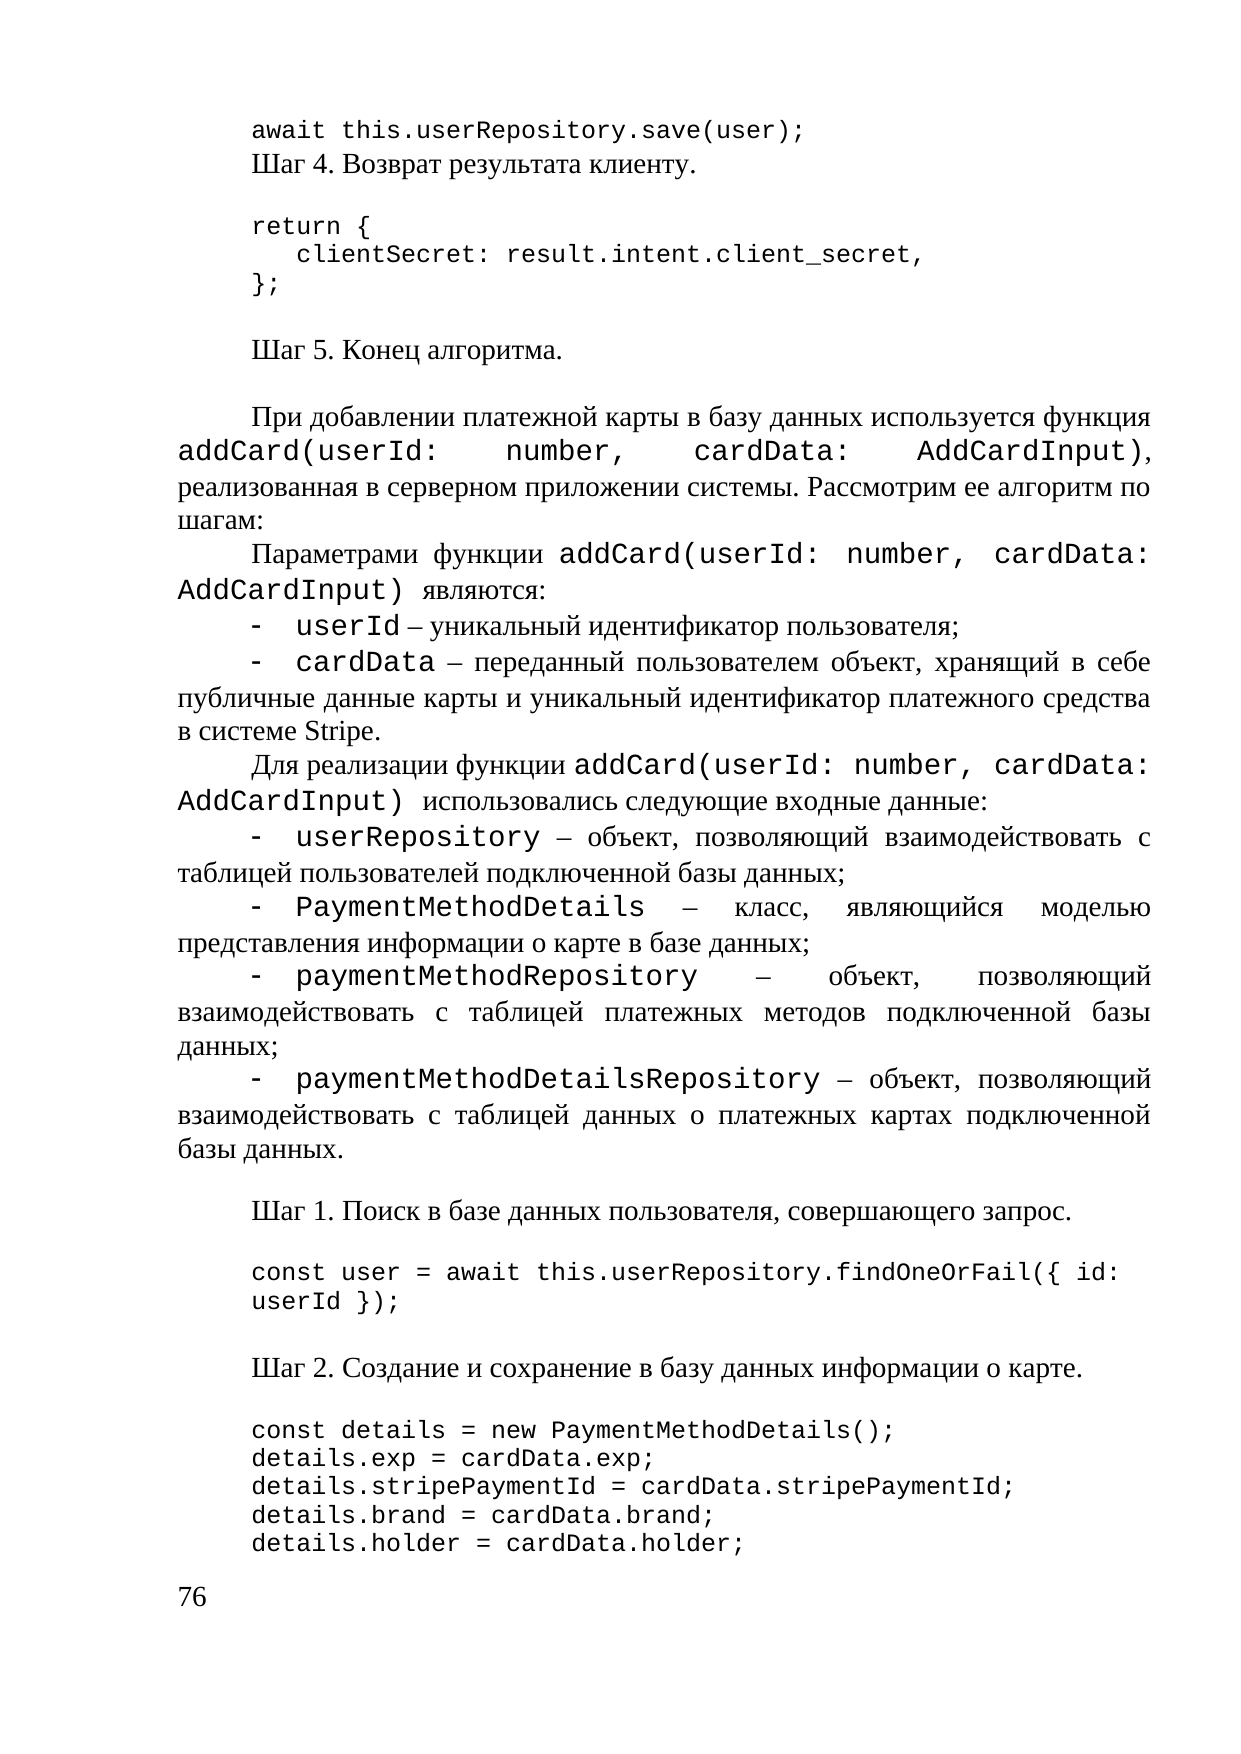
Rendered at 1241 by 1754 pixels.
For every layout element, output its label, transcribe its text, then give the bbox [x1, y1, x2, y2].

text Шаг 2. Создание и сохранение в базу данных информации о карте. [251, 1350, 1152, 1384]
text await this.userRepository.save(user); [251, 118, 1152, 146]
text const user = await this.userRepository.findOneOrFail({ id: userId }); [251, 1260, 1152, 1317]
list userId – уникальный идентификатор пользователя; [177, 608, 1152, 644]
text Параметрами функции addCard(userId: number, cardData: AddCardInput) являются: [177, 536, 1152, 608]
text Шаг 5. Конец алгоритма. [251, 332, 1152, 366]
list cardData – переданный пользователем объект, хранящий в себе публичные данные карты и уникальный идентификатор платежного средства в системе Stripe. [177, 644, 1152, 747]
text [251, 1417, 1152, 1559]
text Шаг 1. Поиск в базе данных пользователя, совершающего запрос. [251, 1193, 1152, 1226]
list paymentMethodDetailsRepository – объект, позволяющий взаимодействовать с таблицей данных о платежных картах подключенной базы данных. [177, 1061, 1152, 1164]
text Для реализации функции addCard(userId: number, cardData: AddCardInput) использовались следующие входные данные: [177, 747, 1152, 819]
list PaymentMethodDetails – класс, являющийся моделью представления информации о карте в базе данных; [177, 889, 1152, 958]
text Шаг 4. Возврат результата клиенту. [251, 146, 1152, 180]
text return { clientSecret: result.intent.client_secret, }; [251, 213, 1152, 298]
list userRepository – объект, позволяющий взаимодействовать с таблицей пользователей подключенной базы данных; [177, 819, 1152, 889]
text При добавлении платежной карты в базу данных используется функция addCard(userId: number, cardData: AddCardInput), реализованная в серверном приложении системы. Рассмотрим ее алгоритм по шагам: [177, 399, 1152, 536]
list paymentMethodRepository – объект, позволяющий взаимодействовать с таблицей платежных методов подключенной базы данных; [177, 958, 1152, 1061]
